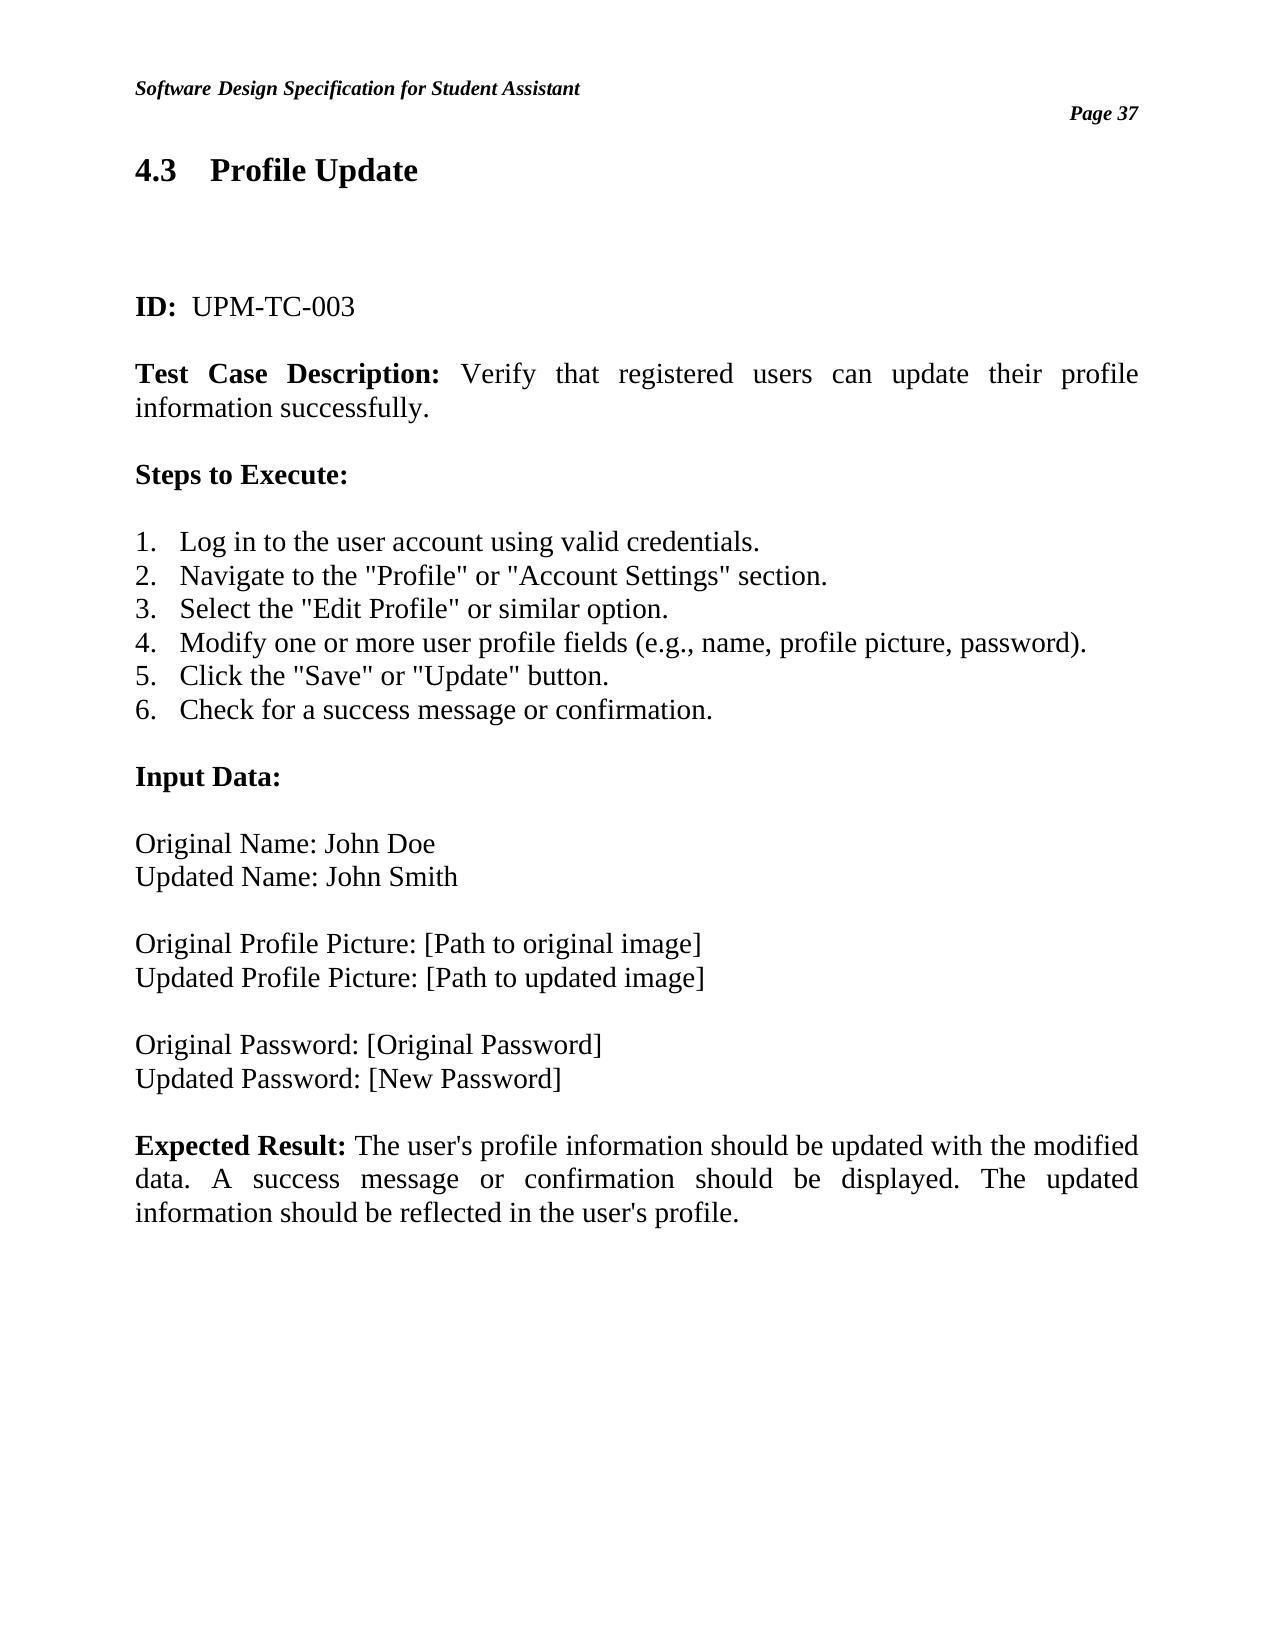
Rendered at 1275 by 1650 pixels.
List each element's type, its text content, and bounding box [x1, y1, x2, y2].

list Modify one or more user profile fields (e.g., name, profile picture, password). [135, 625, 1140, 658]
list Updated Profile Picture: [Path to updated image] [135, 960, 1140, 994]
list Expected Result: The user's profile information should be updated with the modified data. A success message or confirmation should be displayed. The updated information should be reflected in the user's profile. [135, 1128, 1140, 1228]
list Select the "Edit Profile" or similar option. [135, 591, 1140, 625]
list Click the "Save" or "Update" button. [135, 658, 1140, 692]
list Test Case Description: Verify that registered users can update their profile information successfully. [135, 356, 1140, 423]
list Navigate to the "Profile" or "Account Settings" section. [135, 558, 1140, 591]
list ID: UPM-TC-003 [135, 289, 1140, 323]
list Original Password: [Original Password] [135, 1027, 1140, 1061]
subtitle Profile Update [135, 150, 1140, 188]
list Updated Password: [New Password] [135, 1061, 1140, 1094]
list Original Name: John Doe [135, 826, 1140, 859]
list Log in to the user account using valid credentials. [135, 524, 1140, 558]
list Check for a success message or confirmation. [135, 692, 1140, 725]
list Input Data: [135, 759, 1140, 792]
list Steps to Execute: [135, 457, 1140, 491]
list Original Profile Picture: [Path to original image] [135, 927, 1140, 960]
list Updated Name: John Smith [135, 859, 1140, 893]
